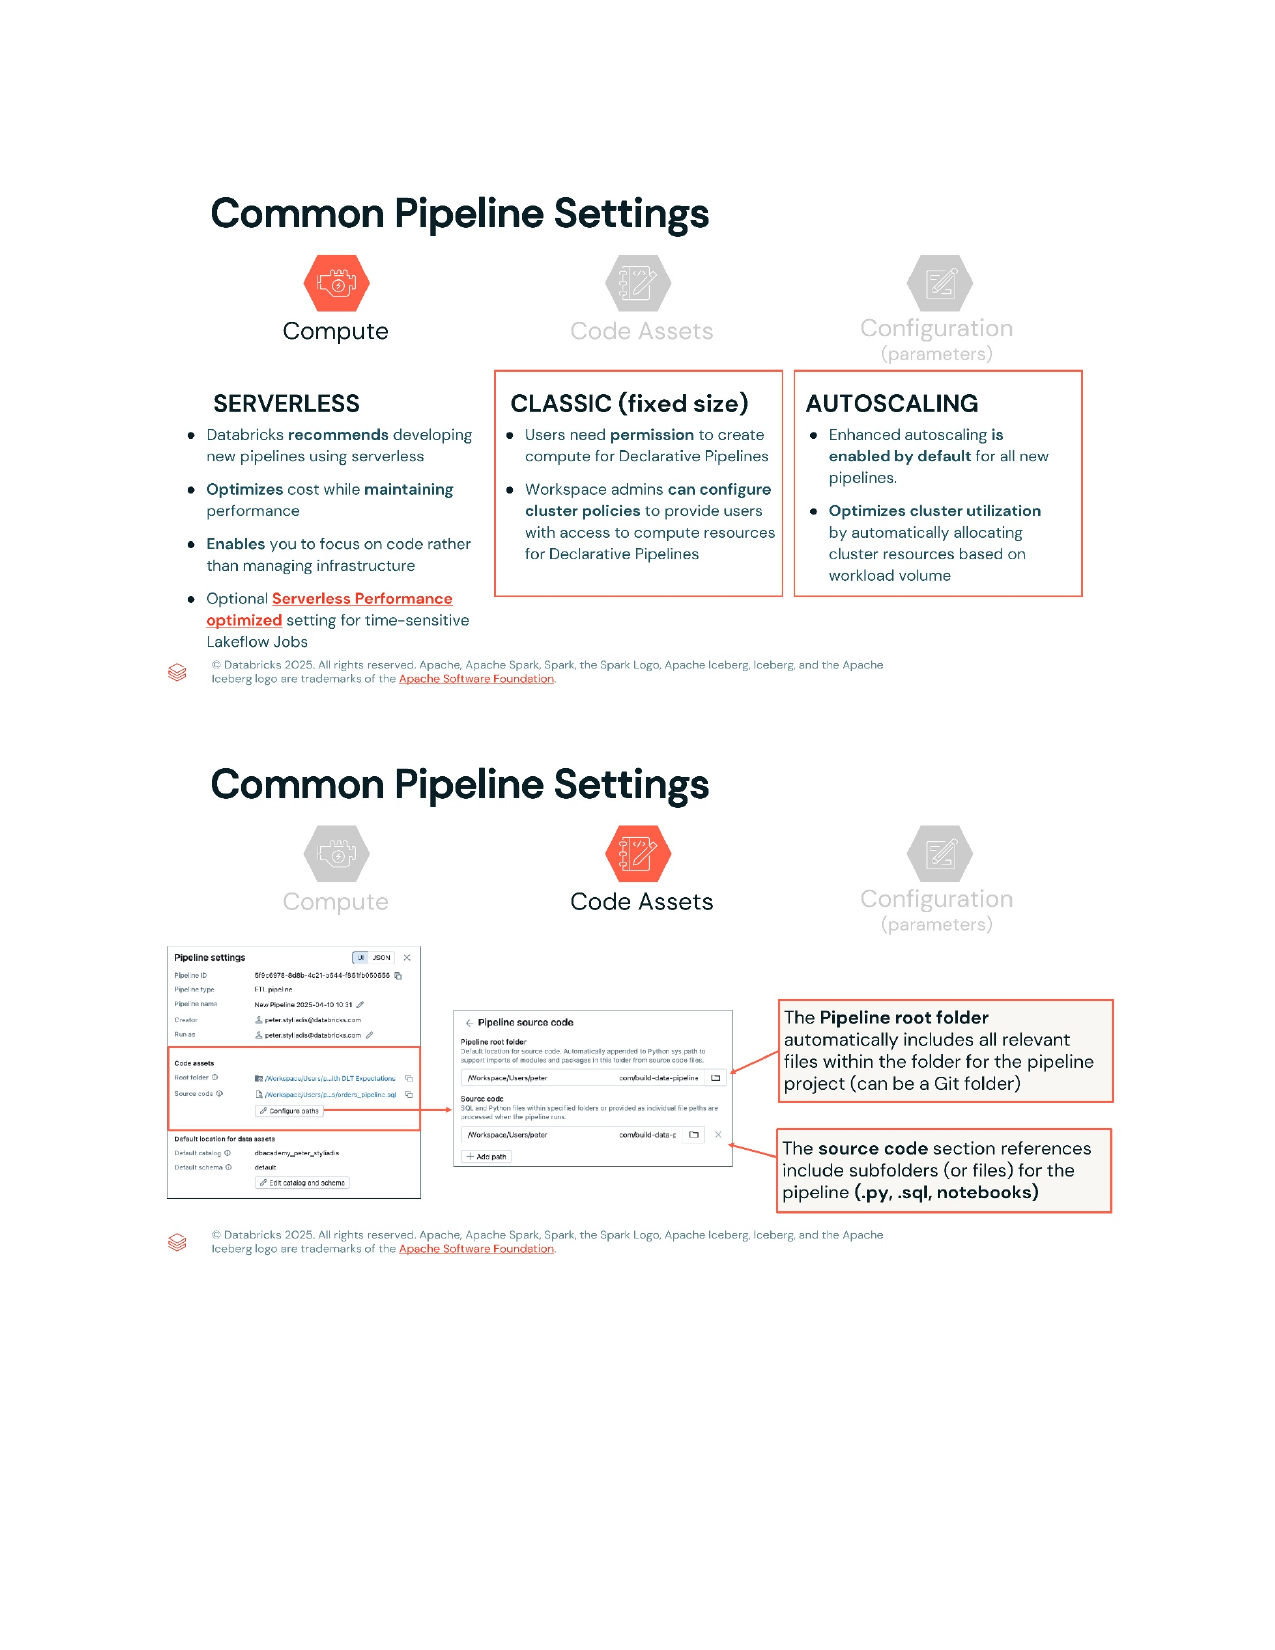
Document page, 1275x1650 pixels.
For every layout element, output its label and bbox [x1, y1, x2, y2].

picture [150, 150, 1125, 699]
picture [150, 720, 1125, 1269]
